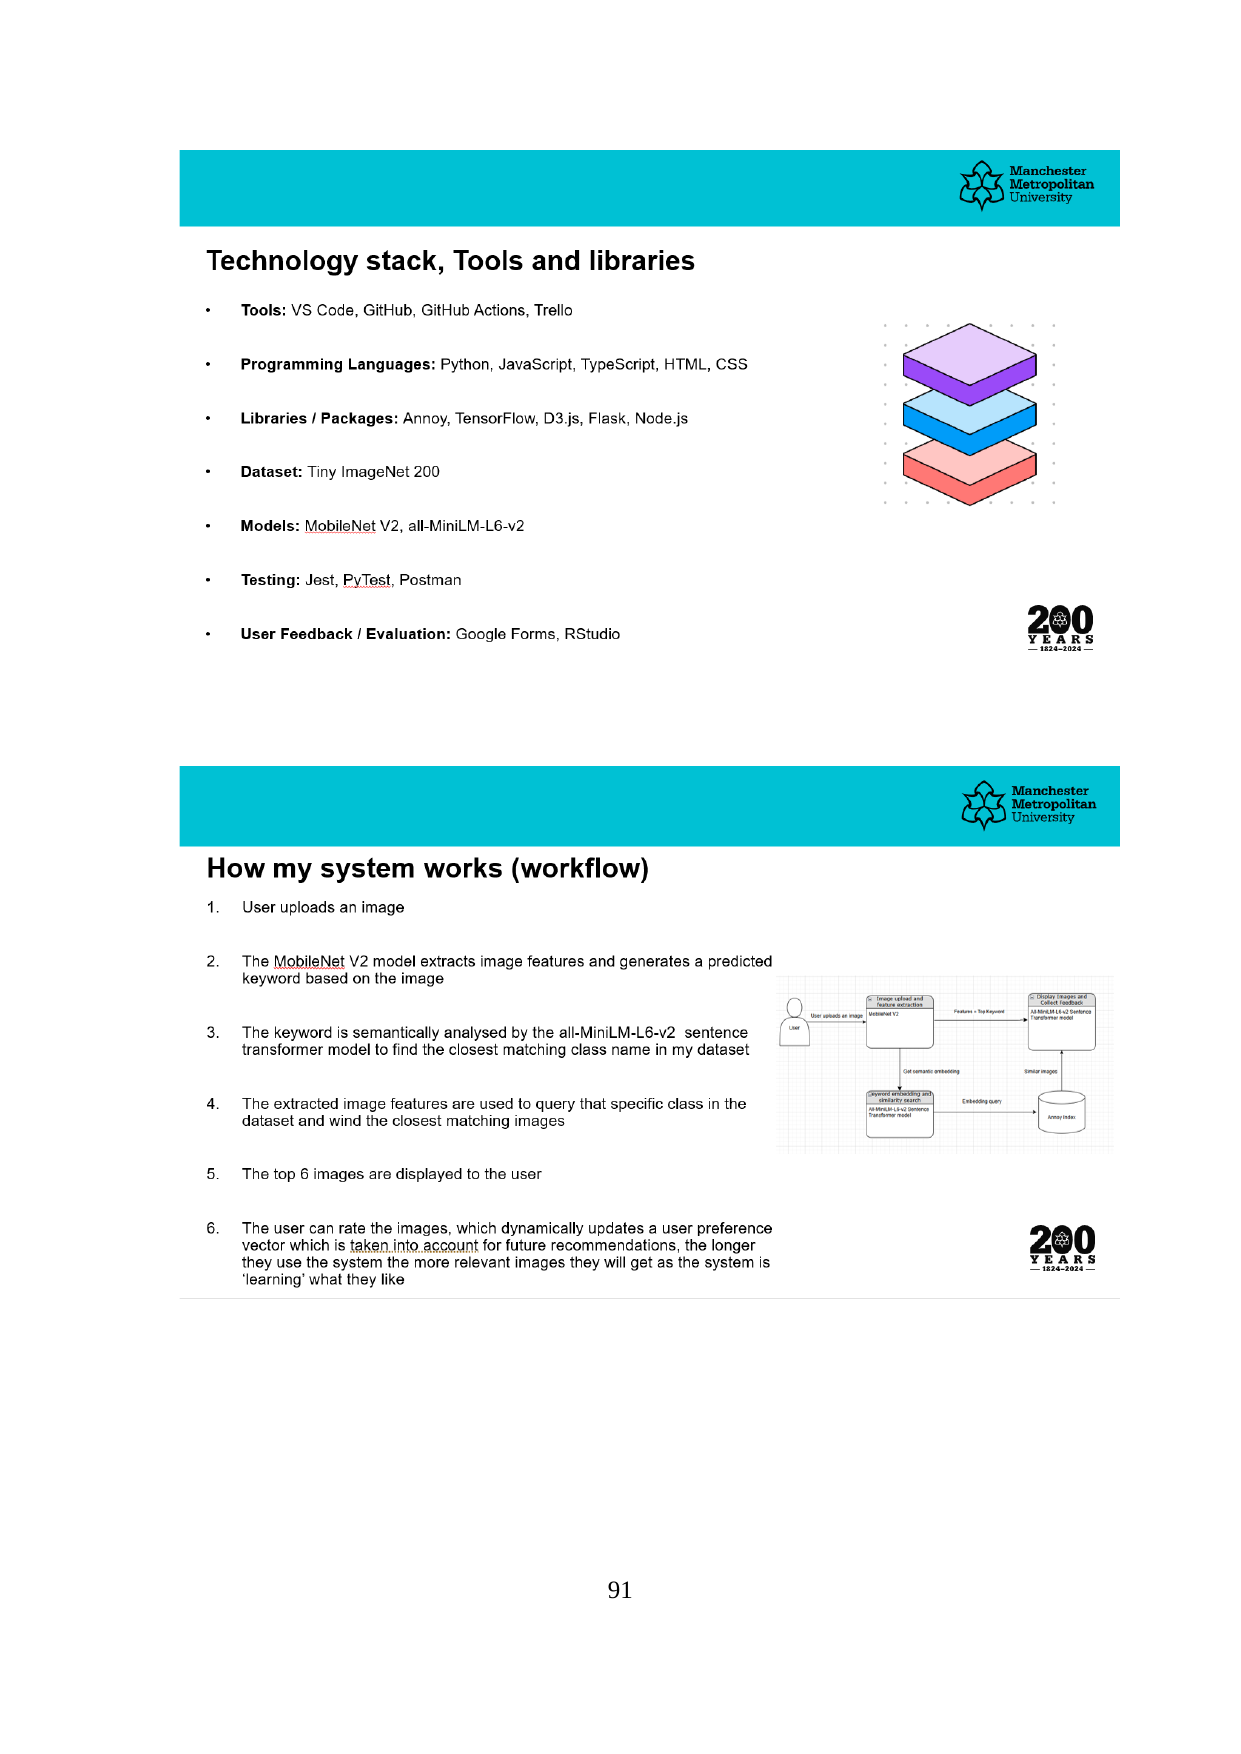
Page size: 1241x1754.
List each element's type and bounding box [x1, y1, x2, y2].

picture [179, 766, 1120, 1299]
picture [179, 150, 1120, 676]
